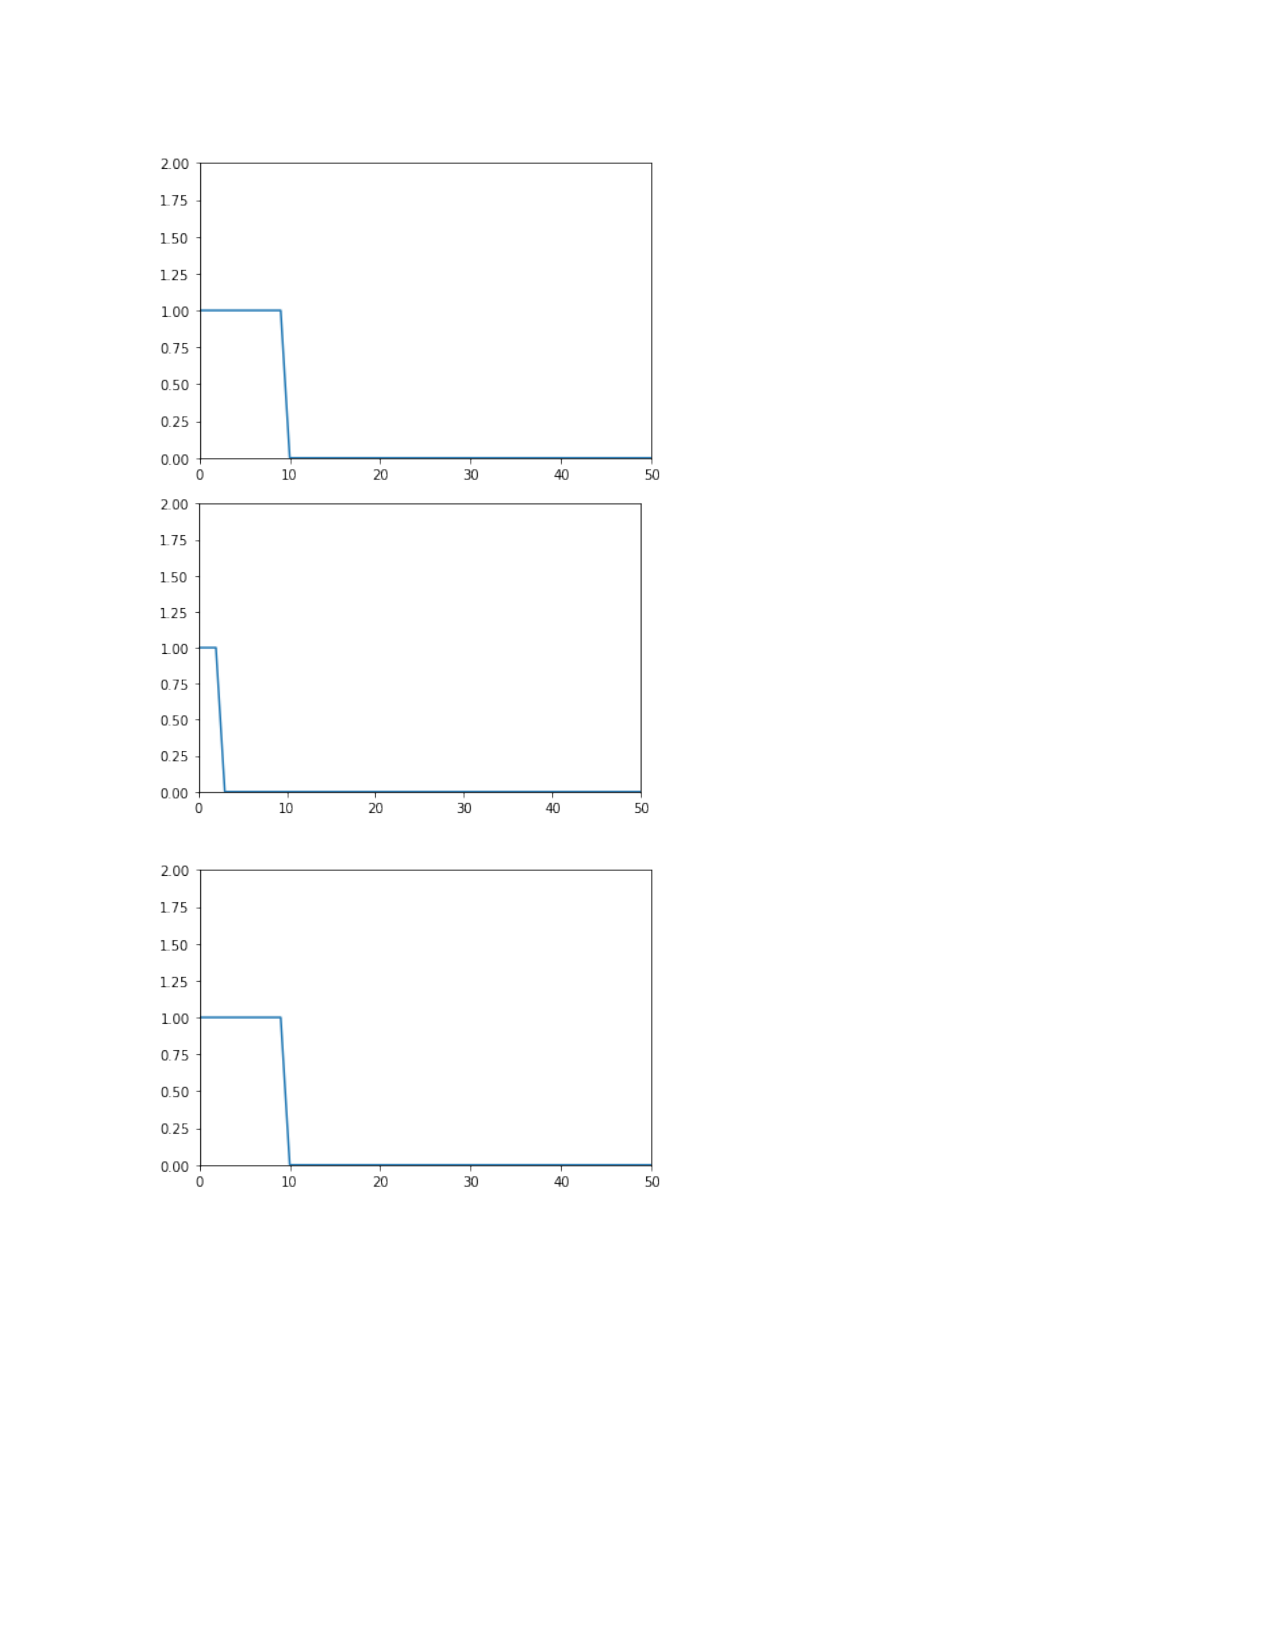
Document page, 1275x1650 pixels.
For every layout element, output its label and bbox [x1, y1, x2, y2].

picture [150, 856, 669, 1198]
picture [150, 150, 669, 824]
